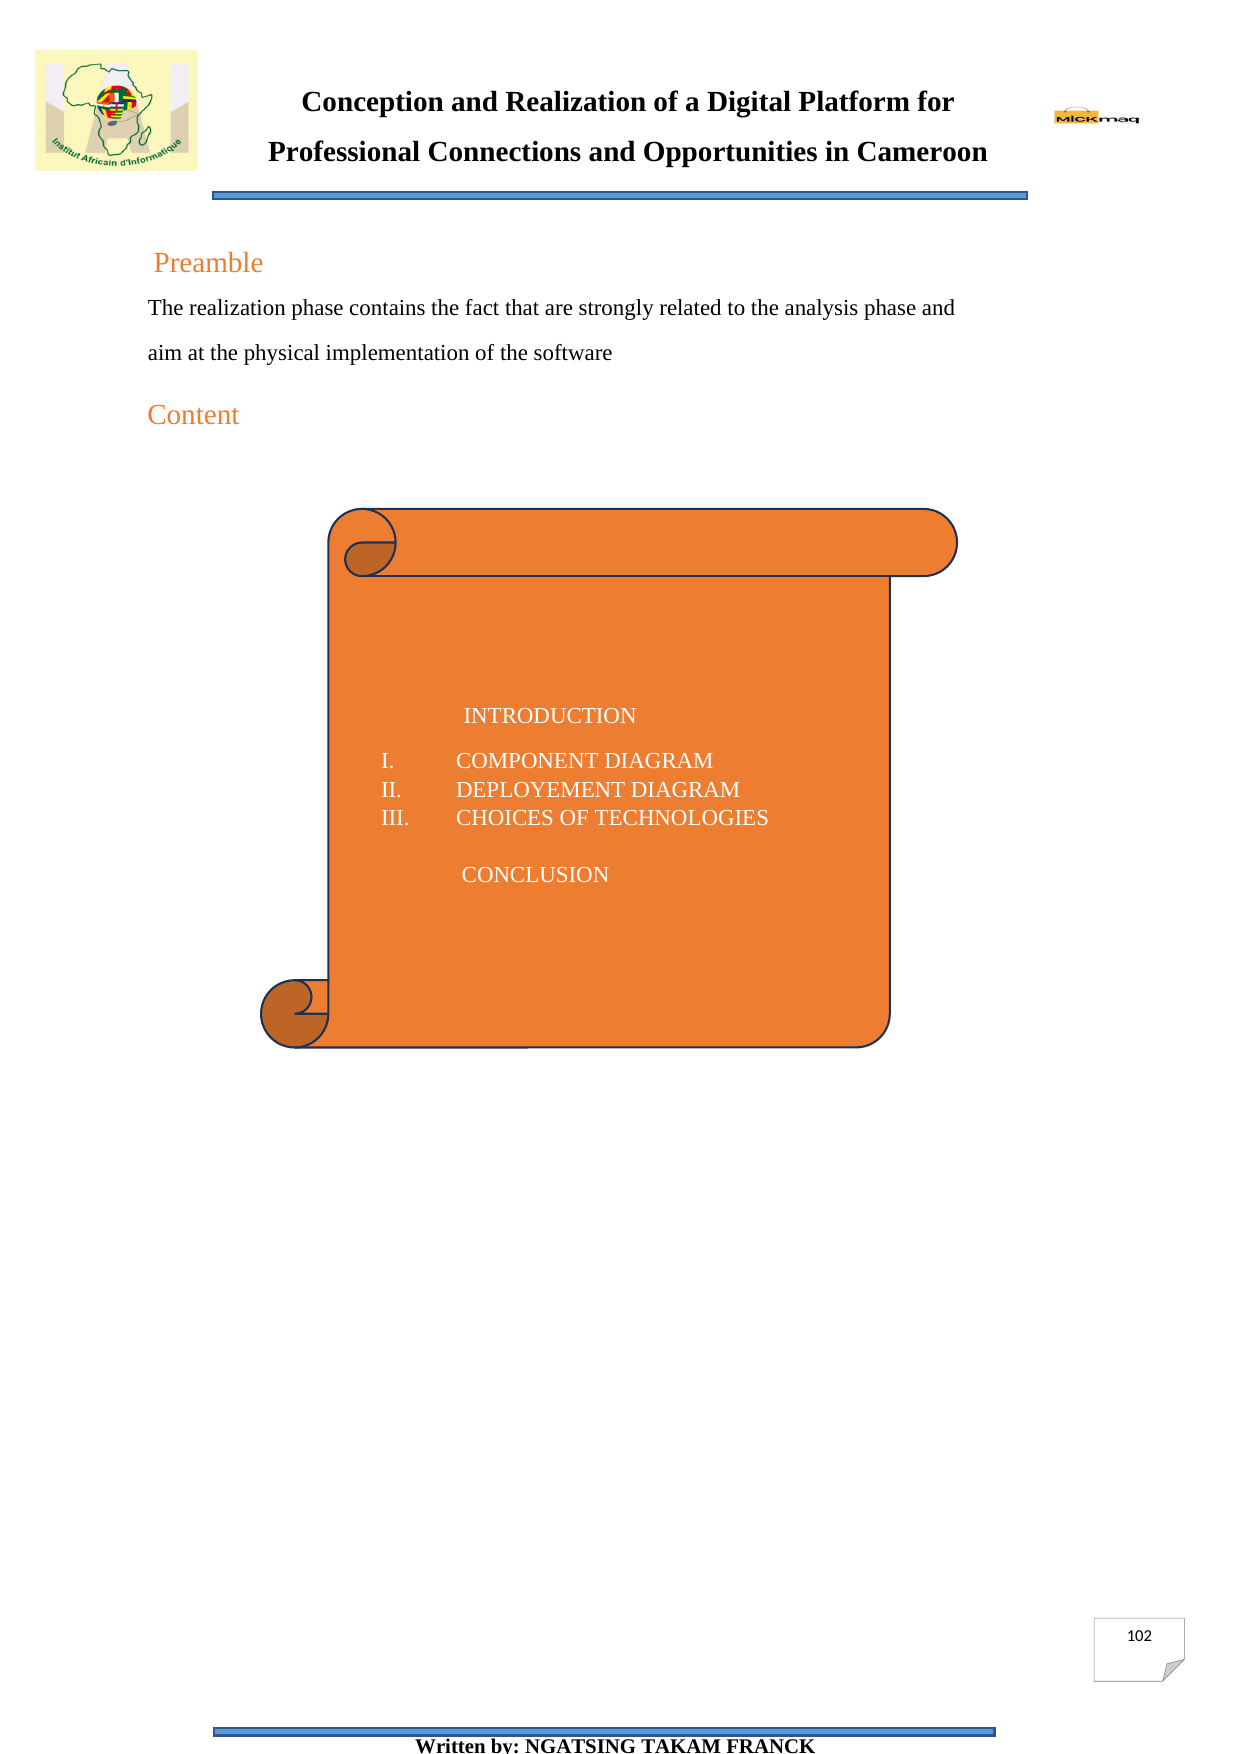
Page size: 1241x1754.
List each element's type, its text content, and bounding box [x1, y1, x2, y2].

subtitle Content [147, 397, 1093, 431]
picture [1047, 102, 1143, 132]
picture [35, 50, 198, 171]
subtitle Preamble [147, 245, 1093, 279]
text The realization phase contains the fact that are strongly related to the analysis phase and aim at the physical implementation of the software [148, 294, 978, 366]
